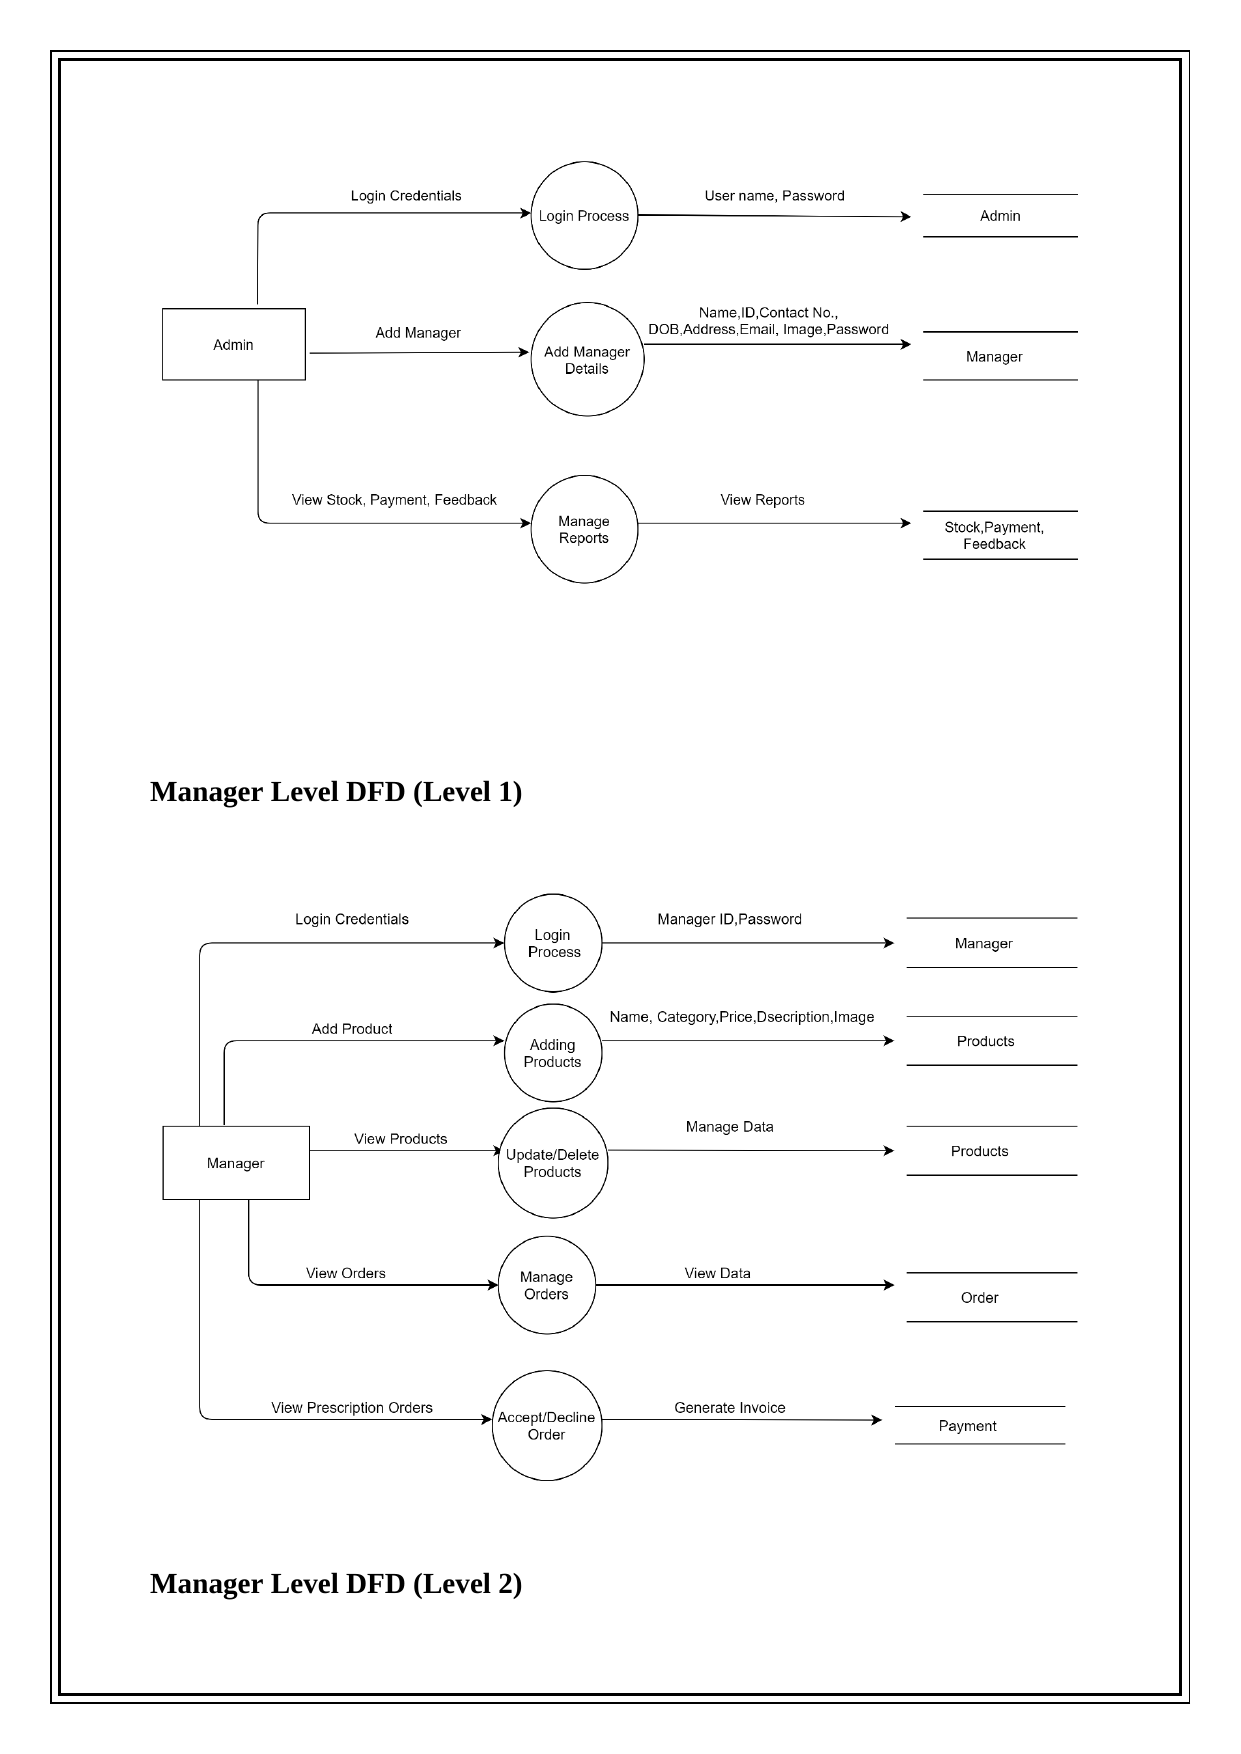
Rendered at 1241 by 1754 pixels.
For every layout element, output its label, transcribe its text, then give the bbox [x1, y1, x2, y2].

text Manager Level DFD (Level 1) [150, 774, 1090, 807]
picture [150, 881, 1091, 1493]
picture [150, 150, 1091, 595]
text Manager Level DFD (Level 2) [150, 1567, 1090, 1600]
